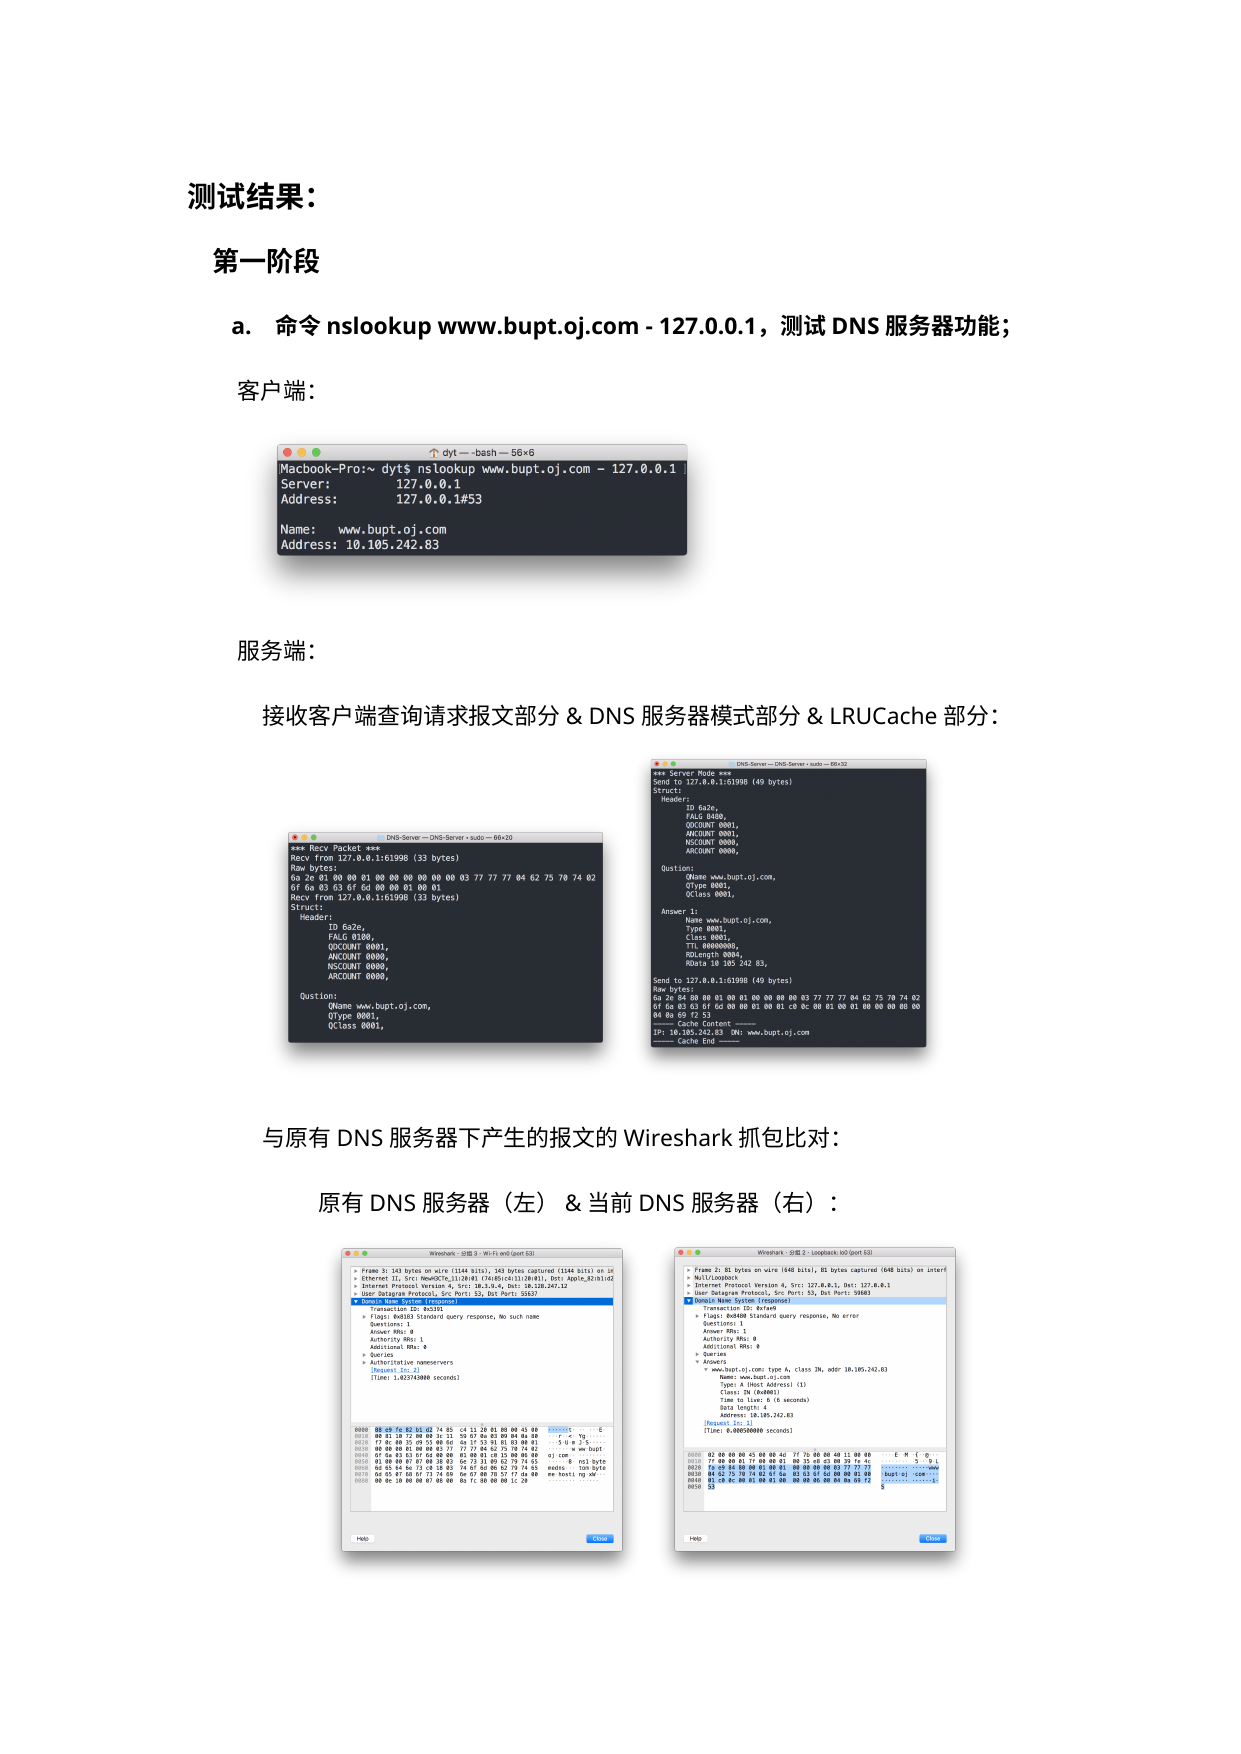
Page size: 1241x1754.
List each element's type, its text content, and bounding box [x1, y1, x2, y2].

list 命令 nslookup www.bupt.oj.com - 127.0.0.1，测试 DNS 服务器功能； [231, 292, 1053, 357]
text 服务端： [237, 617, 1053, 682]
picture [237, 422, 727, 613]
text 测试结果： [187, 162, 1053, 227]
picture [262, 747, 949, 1080]
text 接收客户端查询请求报文部分 & DNS 服务器模式部分 & LRUCache 部分： [262, 682, 1053, 747]
picture [651, 1234, 979, 1585]
text 与原有 DNS 服务器下产生的报文的 Wireshark 抓包比对： [262, 1104, 1053, 1169]
text 第一阶段 [212, 227, 1053, 292]
picture [318, 1235, 646, 1585]
text 原有DNS 服务器（左） & 当前 DNS 服务器（右）： [262, 1169, 1053, 1234]
text 客户端： [237, 357, 1053, 422]
